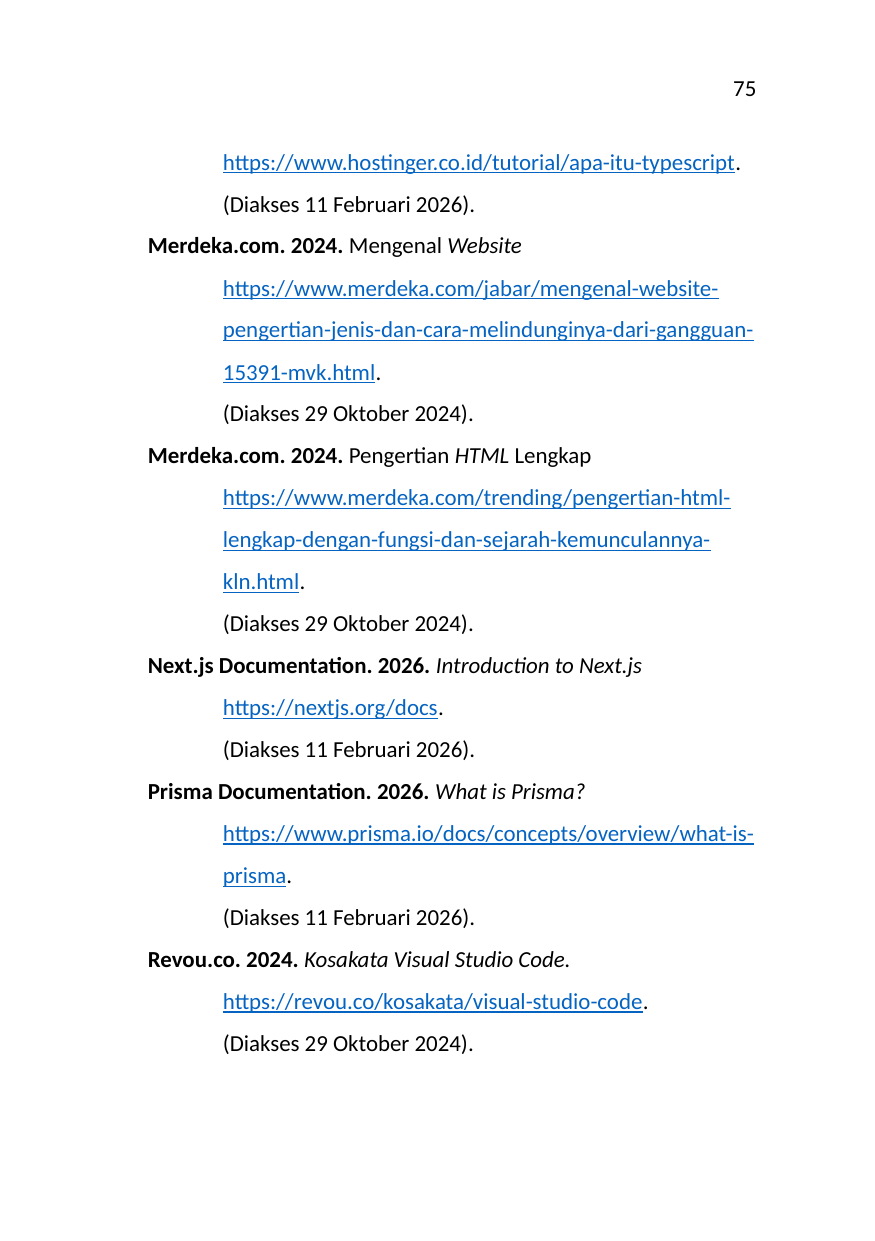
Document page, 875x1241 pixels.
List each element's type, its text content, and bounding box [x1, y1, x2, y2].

text (Diakses 29 Oktober 2024). [223, 399, 756, 428]
text Merdeka.com. 2024. Pengertian HTML Lengkap [148, 442, 756, 469]
text Prisma Documentation. 2026. What is Prisma? [148, 777, 756, 805]
text (Diakses 11 Februari 2026). [148, 735, 756, 763]
text Merdeka.com. 2024. Mengenal Website [148, 232, 756, 260]
text (Diakses 11 Februari 2026). [223, 903, 756, 931]
text https://www.merdeka.com/trending/pengertian-html-lengkap-dengan-fungsi-dan-sejarah-kemunculannya-kln.html. [223, 483, 756, 596]
text Revou.co. 2024. Kosakata Visual Studio Code. [148, 945, 756, 973]
text https://nextjs.org/docs. [148, 693, 756, 721]
text https://www.hostinger.co.id/tutorial/apa-itu-typescript. (Diakses 11 Februari 2026). [223, 148, 756, 218]
text (Diakses 29 Oktober 2024). [223, 609, 756, 637]
text Next.js Documentation. 2026. Introduction to Next.js [148, 651, 756, 679]
text (Diakses 29 Oktober 2024). [223, 1029, 756, 1057]
text https://www.prisma.io/docs/concepts/overview/what-is-prisma. [223, 819, 756, 889]
text https://revou.co/kosakata/visual-studio-code. [223, 987, 756, 1015]
text https://www.merdeka.com/jabar/mengenal-website-pengertian-jenis-dan-cara-melindunginya-dari-gangguan-15391-mvk.html. [223, 274, 756, 386]
